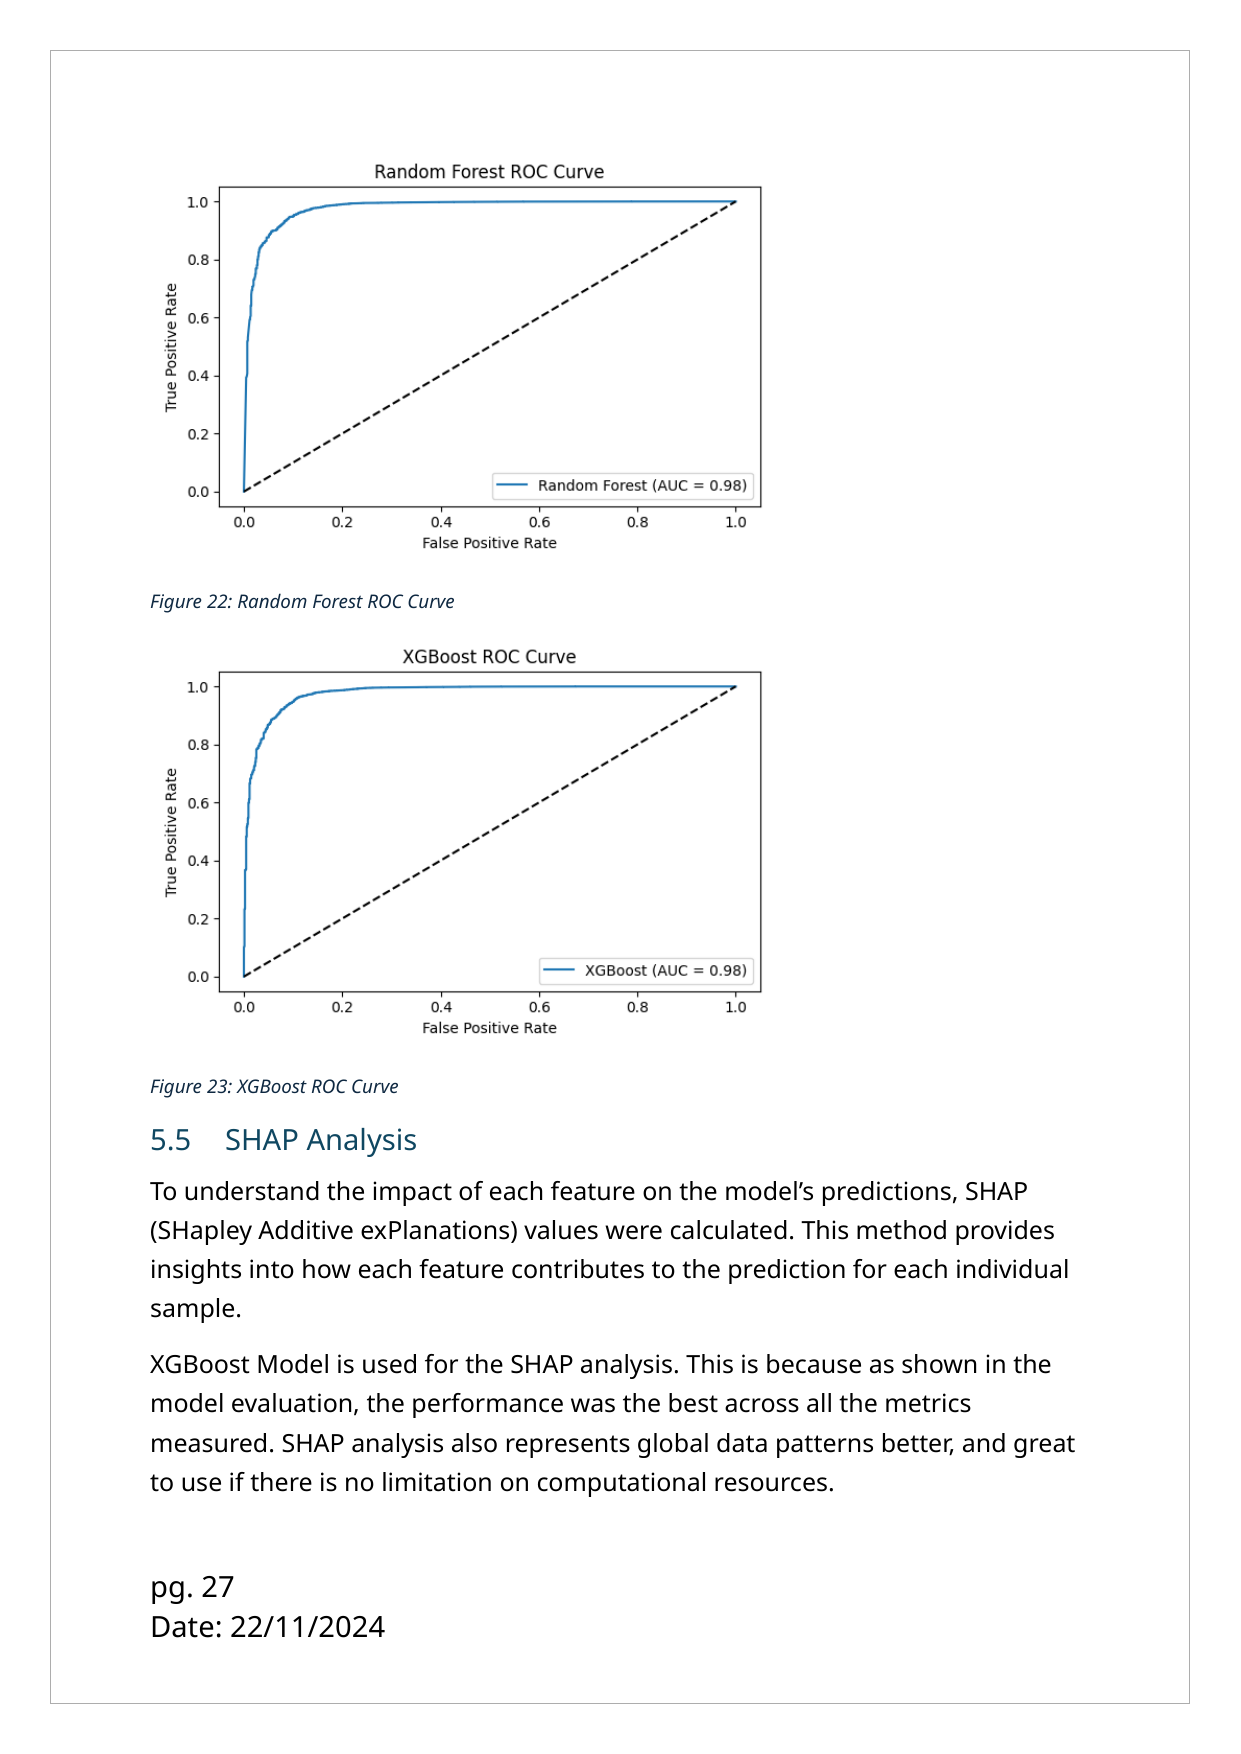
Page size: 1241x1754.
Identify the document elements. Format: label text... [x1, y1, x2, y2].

picture [150, 150, 775, 567]
text XGBoost Model is used for the SHAP analysis. This is because as shown in the model evaluation, the performance was the best across all the metrics measured. SHAP analysis also represents global data patterns better, and great to use if there is no limitation on computational resources. [150, 1347, 1090, 1498]
text Figure 23: XGBoost ROC Curve [150, 1073, 1090, 1099]
text To understand the impact of each feature on the model’s predictions, SHAP (SHapley Additive exPlanations) values were calculated. This method provides insights into how each feature contributes to the prediction for each individual sample. [150, 1173, 1090, 1325]
text Figure 22: Random Forest ROC Curve [150, 588, 1090, 614]
picture [150, 634, 775, 1052]
subtitle 5.5 SHAP Analysis [150, 1119, 1090, 1159]
